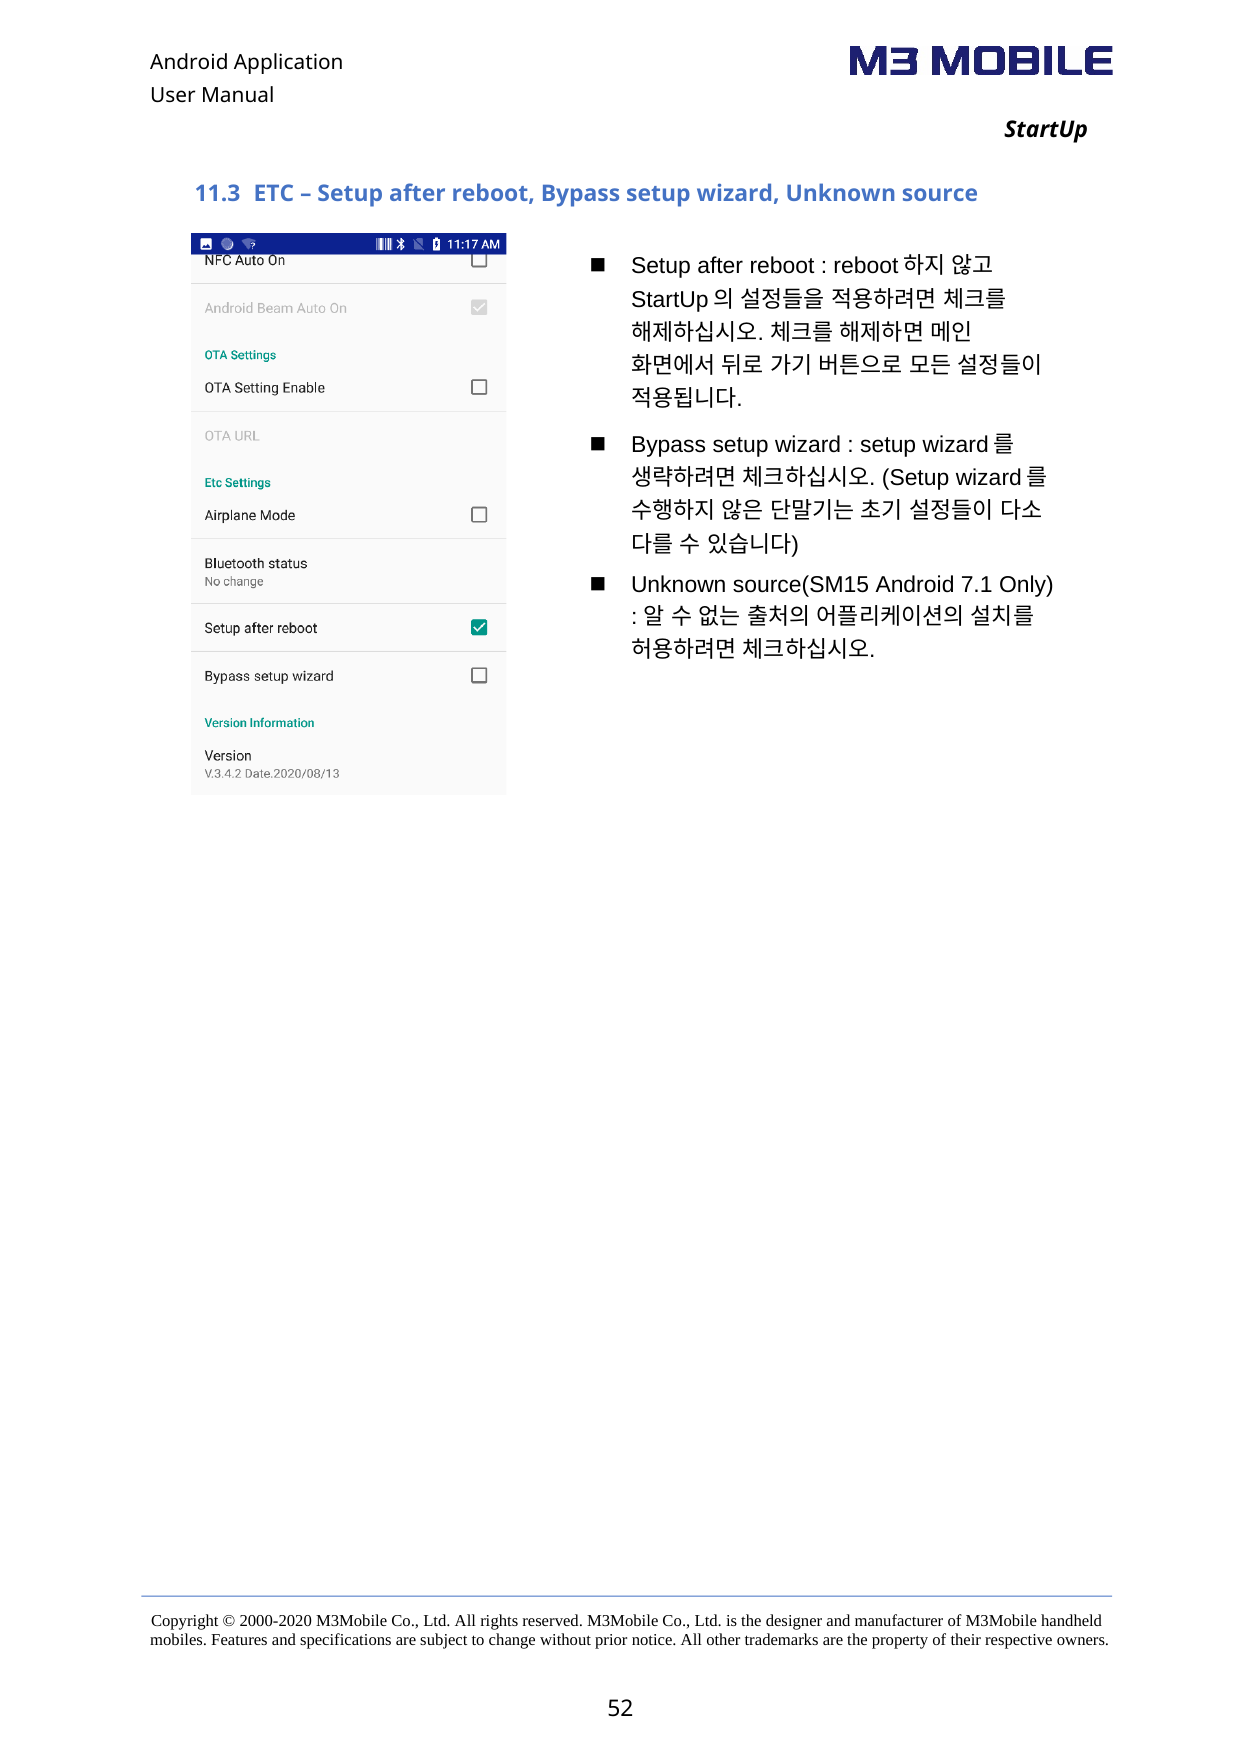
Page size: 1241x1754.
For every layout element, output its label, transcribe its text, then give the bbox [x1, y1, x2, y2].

picture [191, 233, 507, 795]
picture [850, 46, 1113, 75]
subtitle ETC – Setup after reboot, Bypass setup wizard, Unknown source [194, 177, 1090, 208]
table_header [161, 209, 536, 798]
table_header Setup after reboot : reboot하지 않고 StartUp의 설정들을 적용하려면 체크를 해제하십시오. 체크를 해제하면 메인 화면에서 뒤로 가기 버튼으로 모든 설정들이 적용됩니다. Bypass setup wizard : setup wizard를 생략하려면 체크하십시오. (Setup wizard를 수행하지 않은 단말기는 초기 설정들이 다소 다를 수 있습니다) Unknown source(SM15 Android 7.1 Only) : 알 수 없는 출처의 어플리케이션의 설치를 허용하려면 체크하십시오. [536, 209, 1068, 798]
